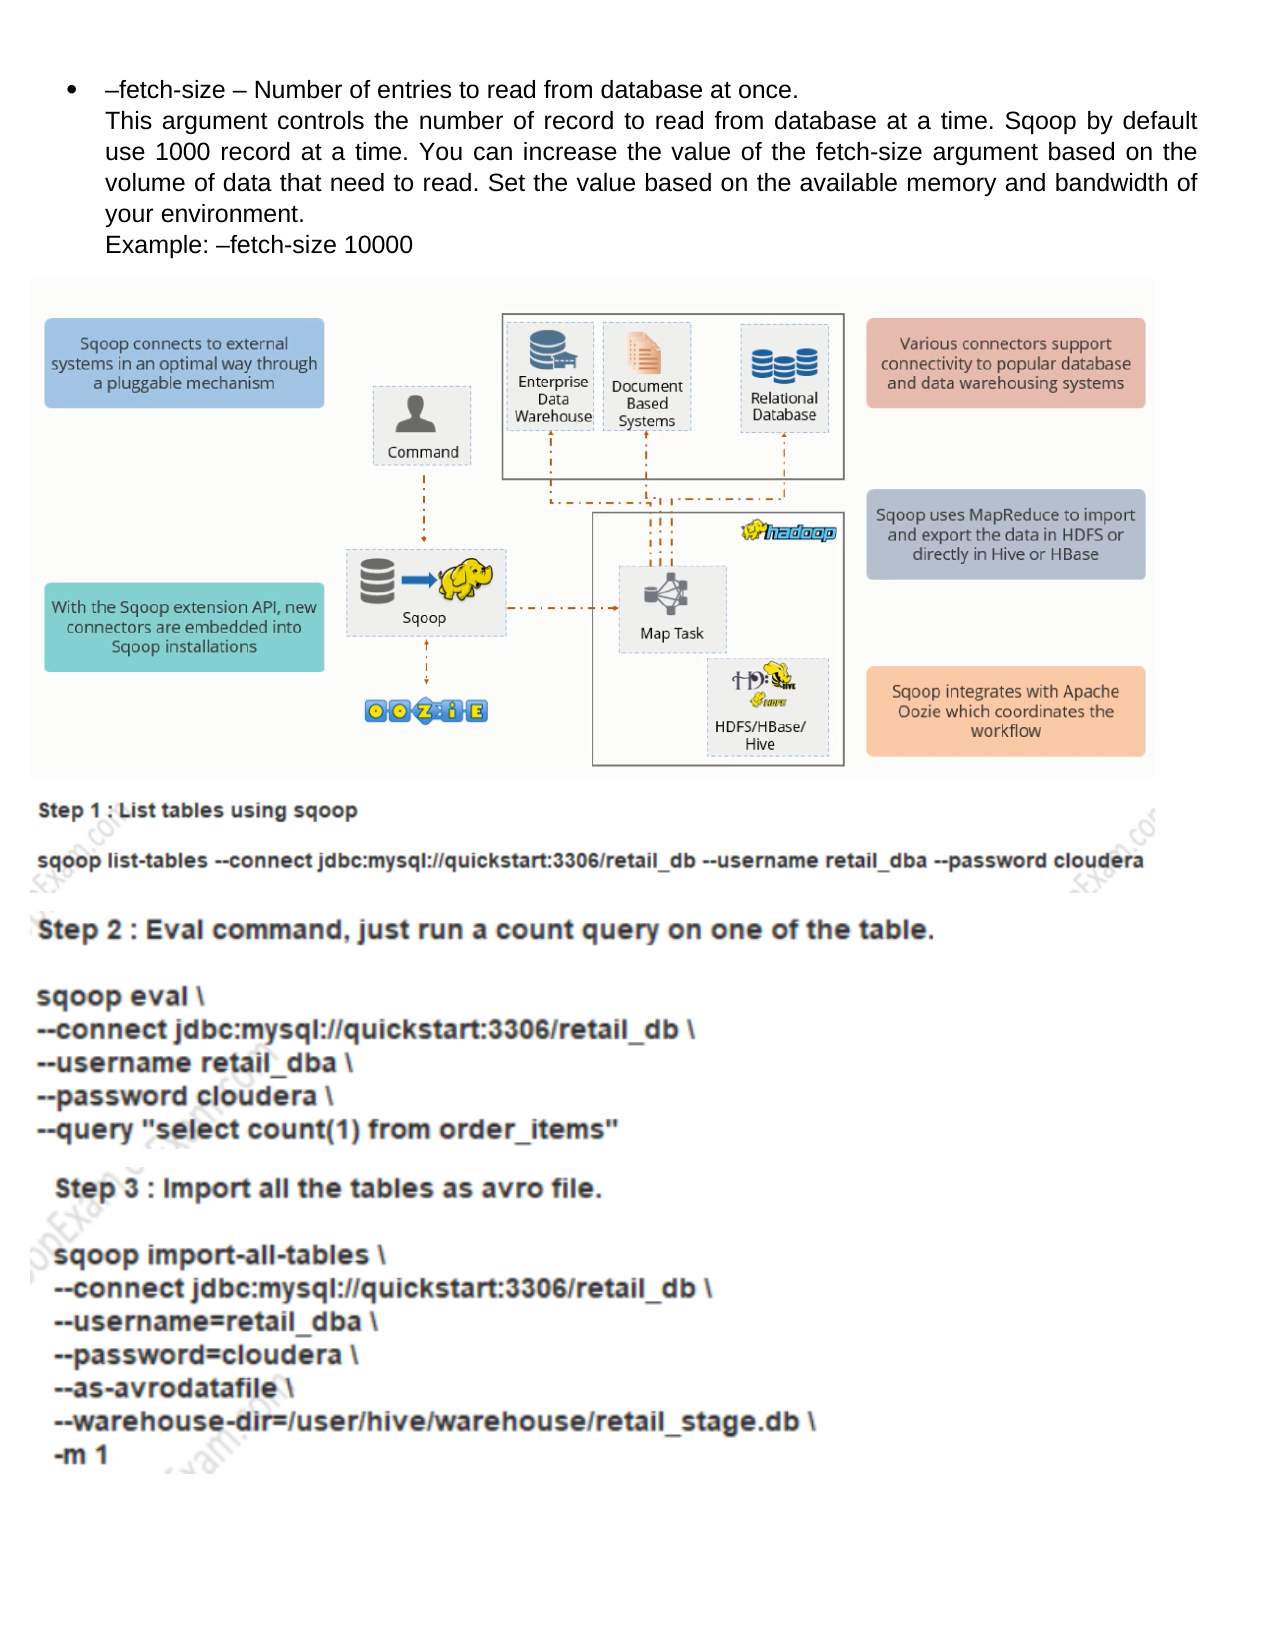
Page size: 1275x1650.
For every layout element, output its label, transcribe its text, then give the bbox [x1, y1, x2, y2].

list –fetch-size – Number of entries to read from database at once. [67, 75, 1200, 104]
list Example: –fetch-size 10000 [105, 230, 1200, 259]
picture [30, 795, 1155, 893]
list This argument controls the number of record to read from database at a time. Sqoop by default use 1000 record at a time. You can increase the value of the fetch-size argument based on the volume of data that need to read. Set the value based on the available memory and bandwidth of your environment. [105, 106, 1200, 228]
picture [30, 1167, 837, 1474]
picture [30, 278, 1155, 777]
picture [30, 911, 934, 1149]
